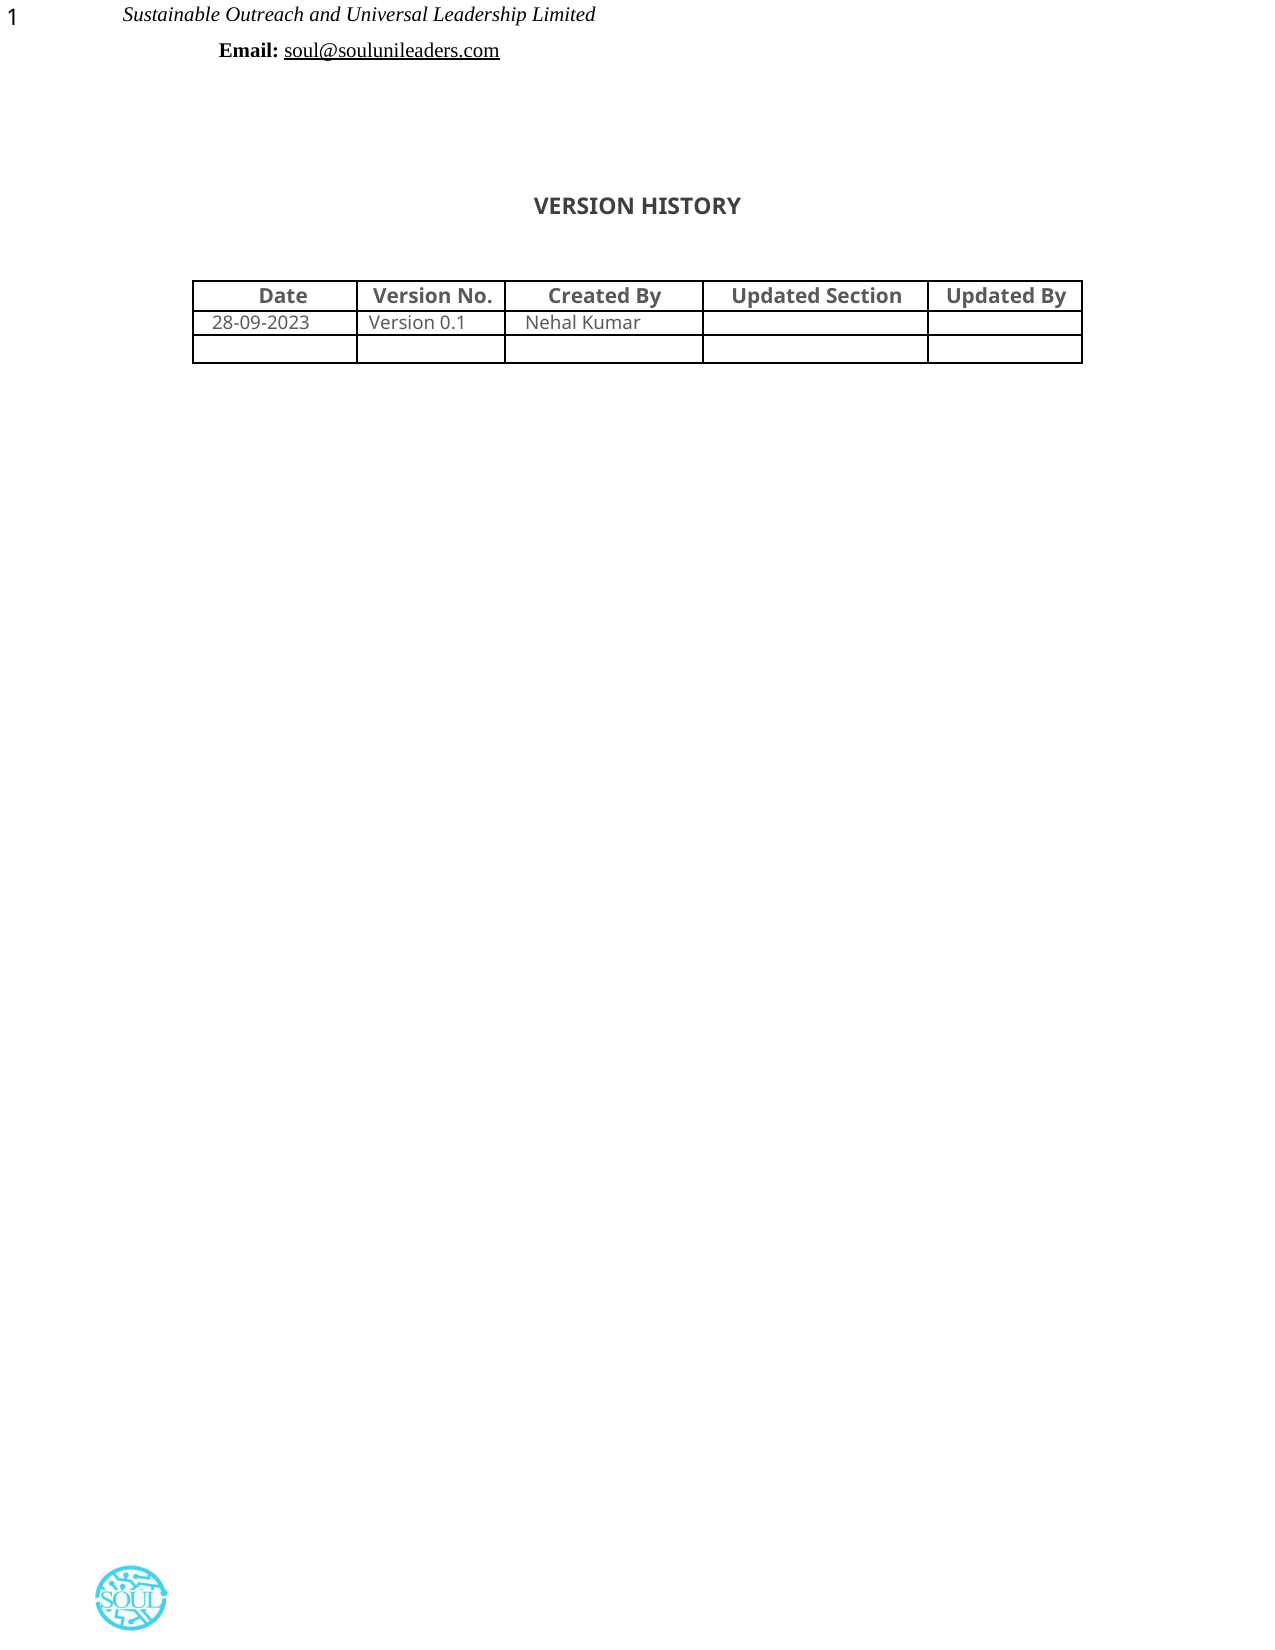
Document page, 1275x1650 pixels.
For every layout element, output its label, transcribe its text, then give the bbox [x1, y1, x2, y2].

table_cell Version 0.1 [358, 312, 504, 334]
table_cell [929, 312, 1081, 334]
table_cell Nehal Kumar [506, 312, 702, 334]
table_header Version No. [358, 282, 504, 310]
text VERSION HISTORY [112, 190, 1162, 221]
table_header Updated Section [704, 282, 927, 310]
table_cell [506, 336, 702, 362]
table_header Created By [506, 282, 702, 310]
table_cell [929, 336, 1081, 362]
table_cell 28-09-2023 [194, 312, 356, 334]
table_cell [194, 336, 356, 362]
picture [94, 1565, 168, 1631]
table_header Date [194, 282, 356, 310]
table_cell [358, 336, 504, 362]
table_header Updated By [929, 282, 1081, 310]
table_cell [704, 312, 927, 334]
table_cell [704, 336, 927, 362]
